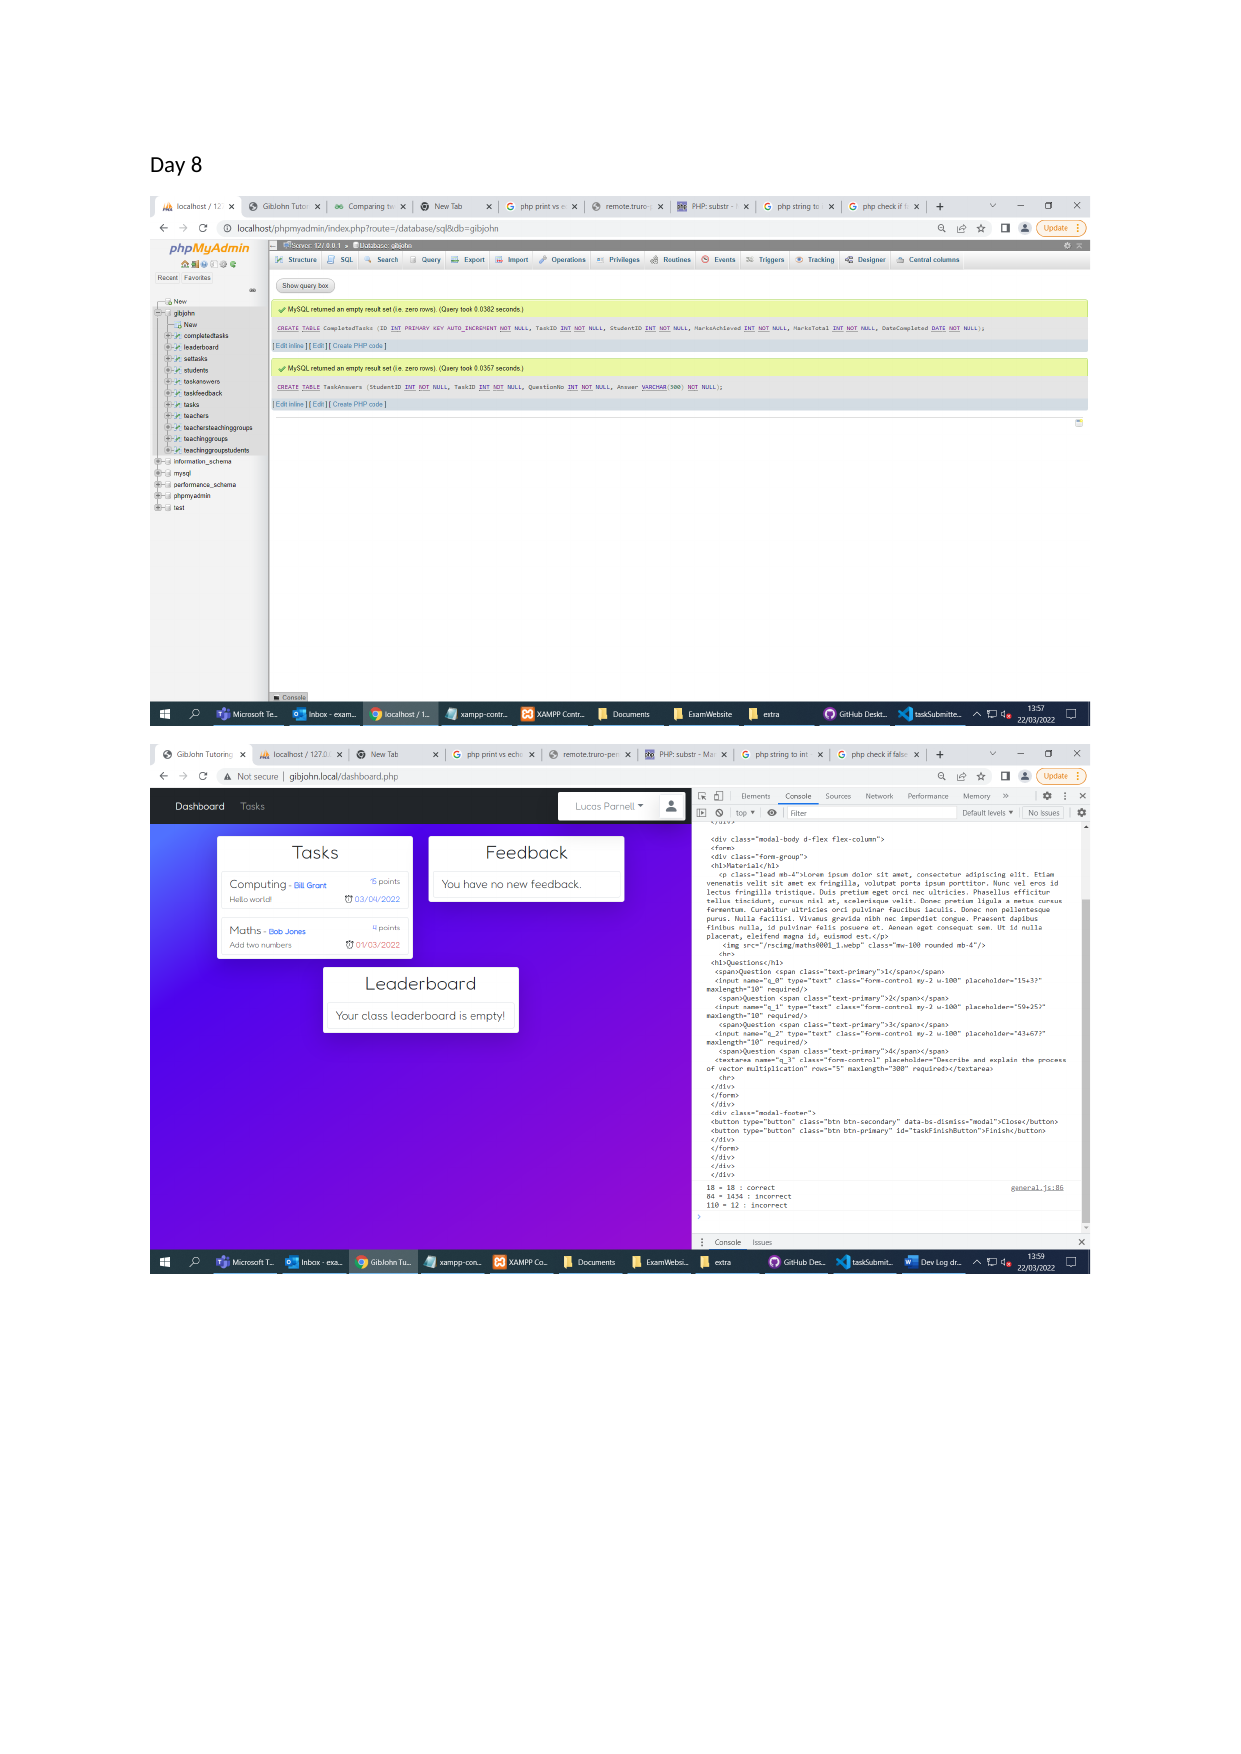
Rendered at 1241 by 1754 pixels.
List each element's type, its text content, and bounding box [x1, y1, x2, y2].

picture [150, 196, 1091, 726]
picture [150, 744, 1091, 1274]
text Day 8 [150, 150, 1090, 178]
